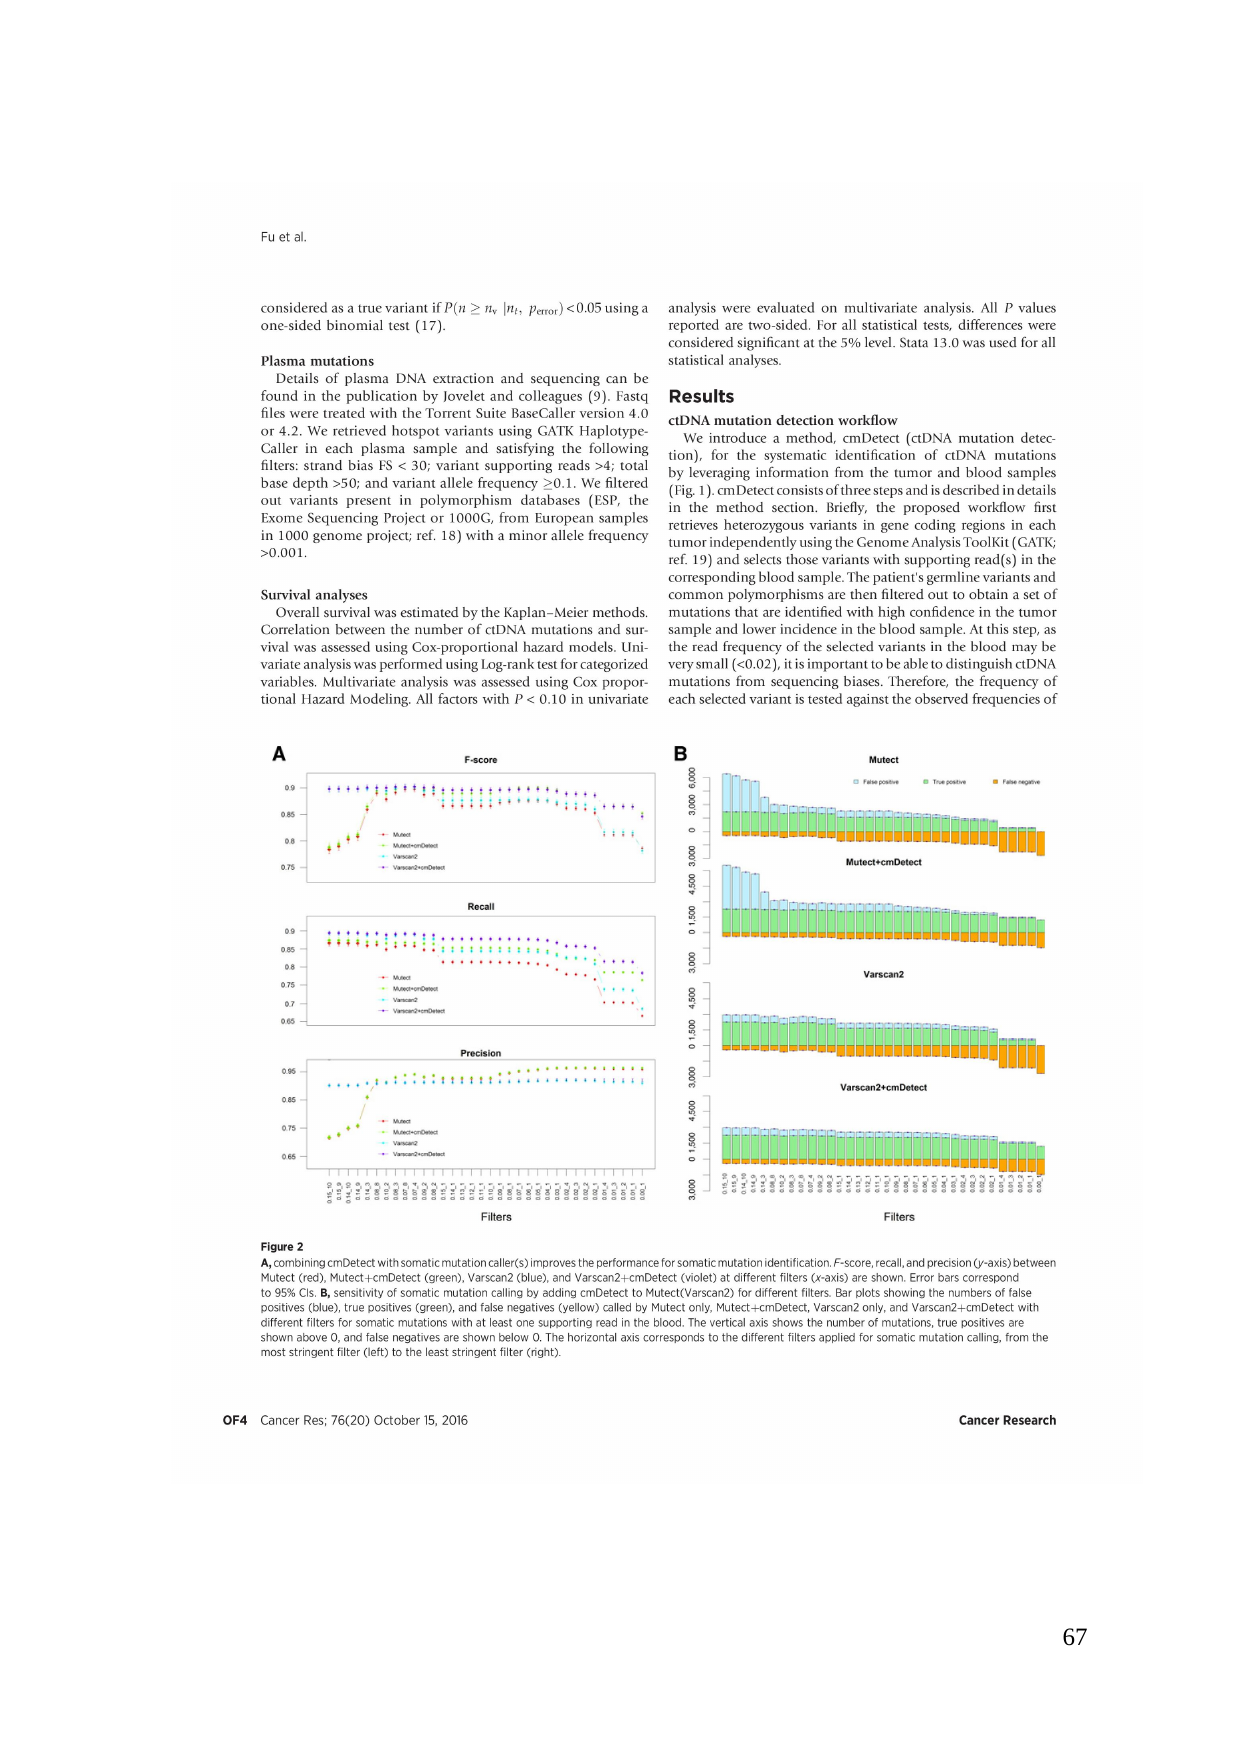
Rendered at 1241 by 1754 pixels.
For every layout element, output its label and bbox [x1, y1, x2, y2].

picture [171, 182, 1144, 1484]
